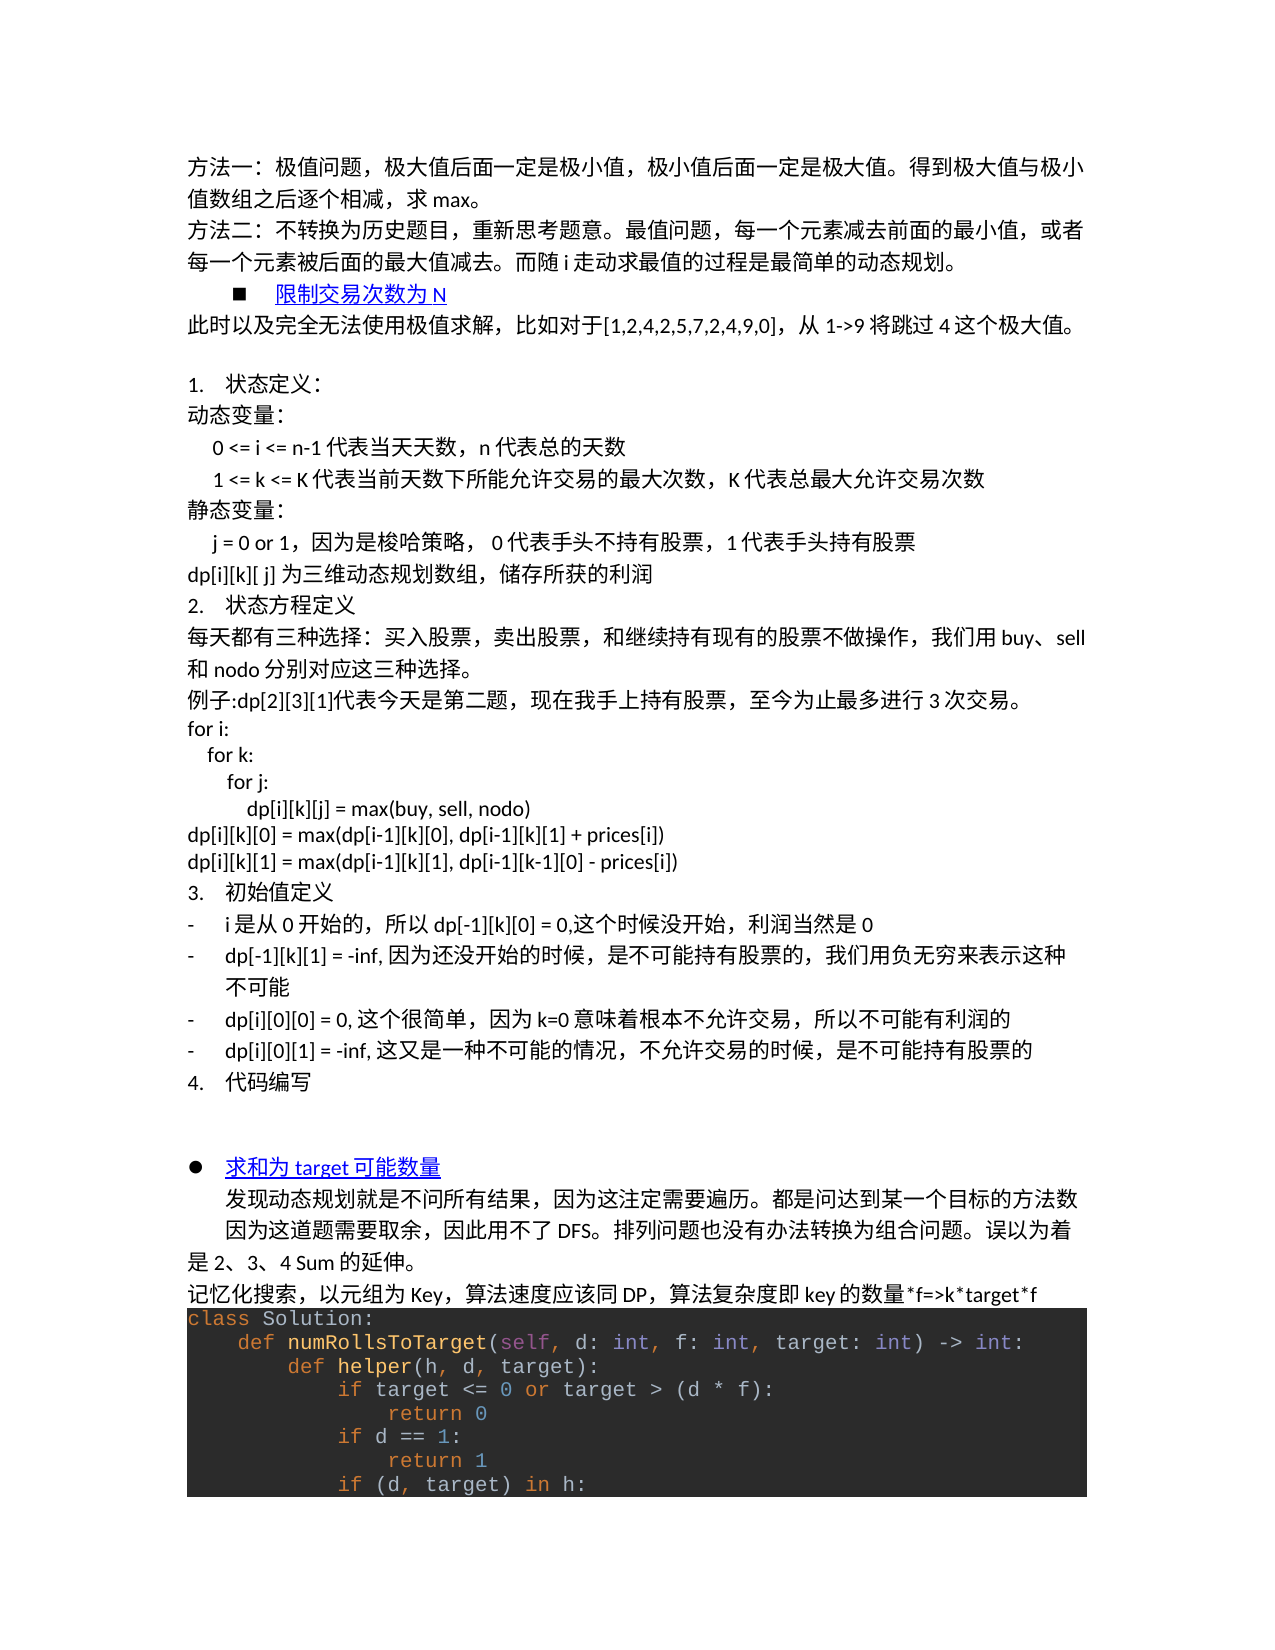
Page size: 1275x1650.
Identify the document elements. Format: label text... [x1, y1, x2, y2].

text 例子:dp[2][3][1]代表今天是第二题，现在我手上持有股票，至今为止最多进行3次交易。 [187, 683, 1087, 715]
list dp[-1][k][1] = -inf, 因为还没开始的时候，是不可能持有股票的，我们用负无穷来表示这种不可能 [187, 938, 1087, 1002]
text dp[i][k][1] = max(dp[i-1][k][1], dp[i-1][k-1][0] - prices[i]) [187, 848, 1087, 875]
text 动态变量： [187, 398, 1087, 430]
text 方法二：不转换为历史题目，重新思考题意。最值问题，每一个元素减去前面的最小值，或者每一个元素被后面的最大值减去。而随i走动求最值的过程是最简单的动态规划。 [187, 213, 1087, 277]
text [187, 1308, 1087, 1497]
list 初始值定义 [187, 875, 1087, 907]
text for k: [187, 742, 1087, 768]
list dp[i][0][1] = -inf, 这又是一种不可能的情况，不允许交易的时候，是不可能持有股票的 [187, 1033, 1087, 1065]
list 状态定义： [187, 367, 1087, 398]
list 限制交易次数为N [231, 277, 1087, 308]
text dp[i][k][j] = max(buy, sell, nodo) [187, 795, 1087, 822]
text 此时以及完全无法使用极值求解，比如对于[1,2,4,2,5,7,2,4,9,0]，从1->9将跳过4这个极大值。 [187, 308, 1087, 340]
list 代码编写 [187, 1065, 1087, 1097]
text dp[i][k][0] = max(dp[i-1][k][0], dp[i-1][k][1] + prices[i]) [187, 822, 1087, 848]
list i是从0开始的，所以dp[-1][k][0] = 0,这个时候没开始，利润当然是0 [187, 907, 1087, 938]
list 状态方程定义 [187, 588, 1087, 620]
text for i: [187, 715, 1087, 742]
text 记忆化搜索，以元组为Key，算法速度应该同DP，算法复杂度即key的数量*f=>k*target*f [187, 1277, 1087, 1308]
text j = 0 or 1，因为是梭哈策略， 0代表手头不持有股票，1代表手头持有股票 [212, 525, 1087, 557]
text 1 <= k <= K代表当前天数下所能允许交易的最大次数，K代表总最大允许交易次数 [212, 462, 1087, 493]
text 因为这道题需要取余，因此用不了DFS。排列问题也没有办法转换为组合问题。误以为着是2、3、4 Sum的延伸。 [187, 1213, 1087, 1277]
text 0 <= i <= n-1代表当天天数，n代表总的天数 [212, 430, 1087, 462]
text 每天都有三种选择：买入股票，卖出股票，和继续持有现有的股票不做操作，我们用buy、sell和nodo分别对应这三种选择。 [187, 620, 1087, 683]
text 方法一：极值问题，极大值后面一定是极小值，极小值后面一定是极大值。得到极大值与极小值数组之后逐个相减，求max。 [187, 150, 1087, 213]
text for j: [187, 768, 1087, 795]
list 求和为target可能数量 [187, 1150, 1087, 1182]
text dp[i][k][ j] 为三维动态规划数组，储存所获的利润 [187, 557, 1087, 588]
list 发现动态规划就是不问所有结果，因为这注定需要遍历。都是问达到某一个目标的方法数 [225, 1182, 1087, 1213]
text 静态变量： [187, 493, 1087, 525]
list dp[i][0][0] = 0, 这个很简单，因为k=0意味着根本不允许交易，所以不可能有利润的 [187, 1002, 1087, 1033]
